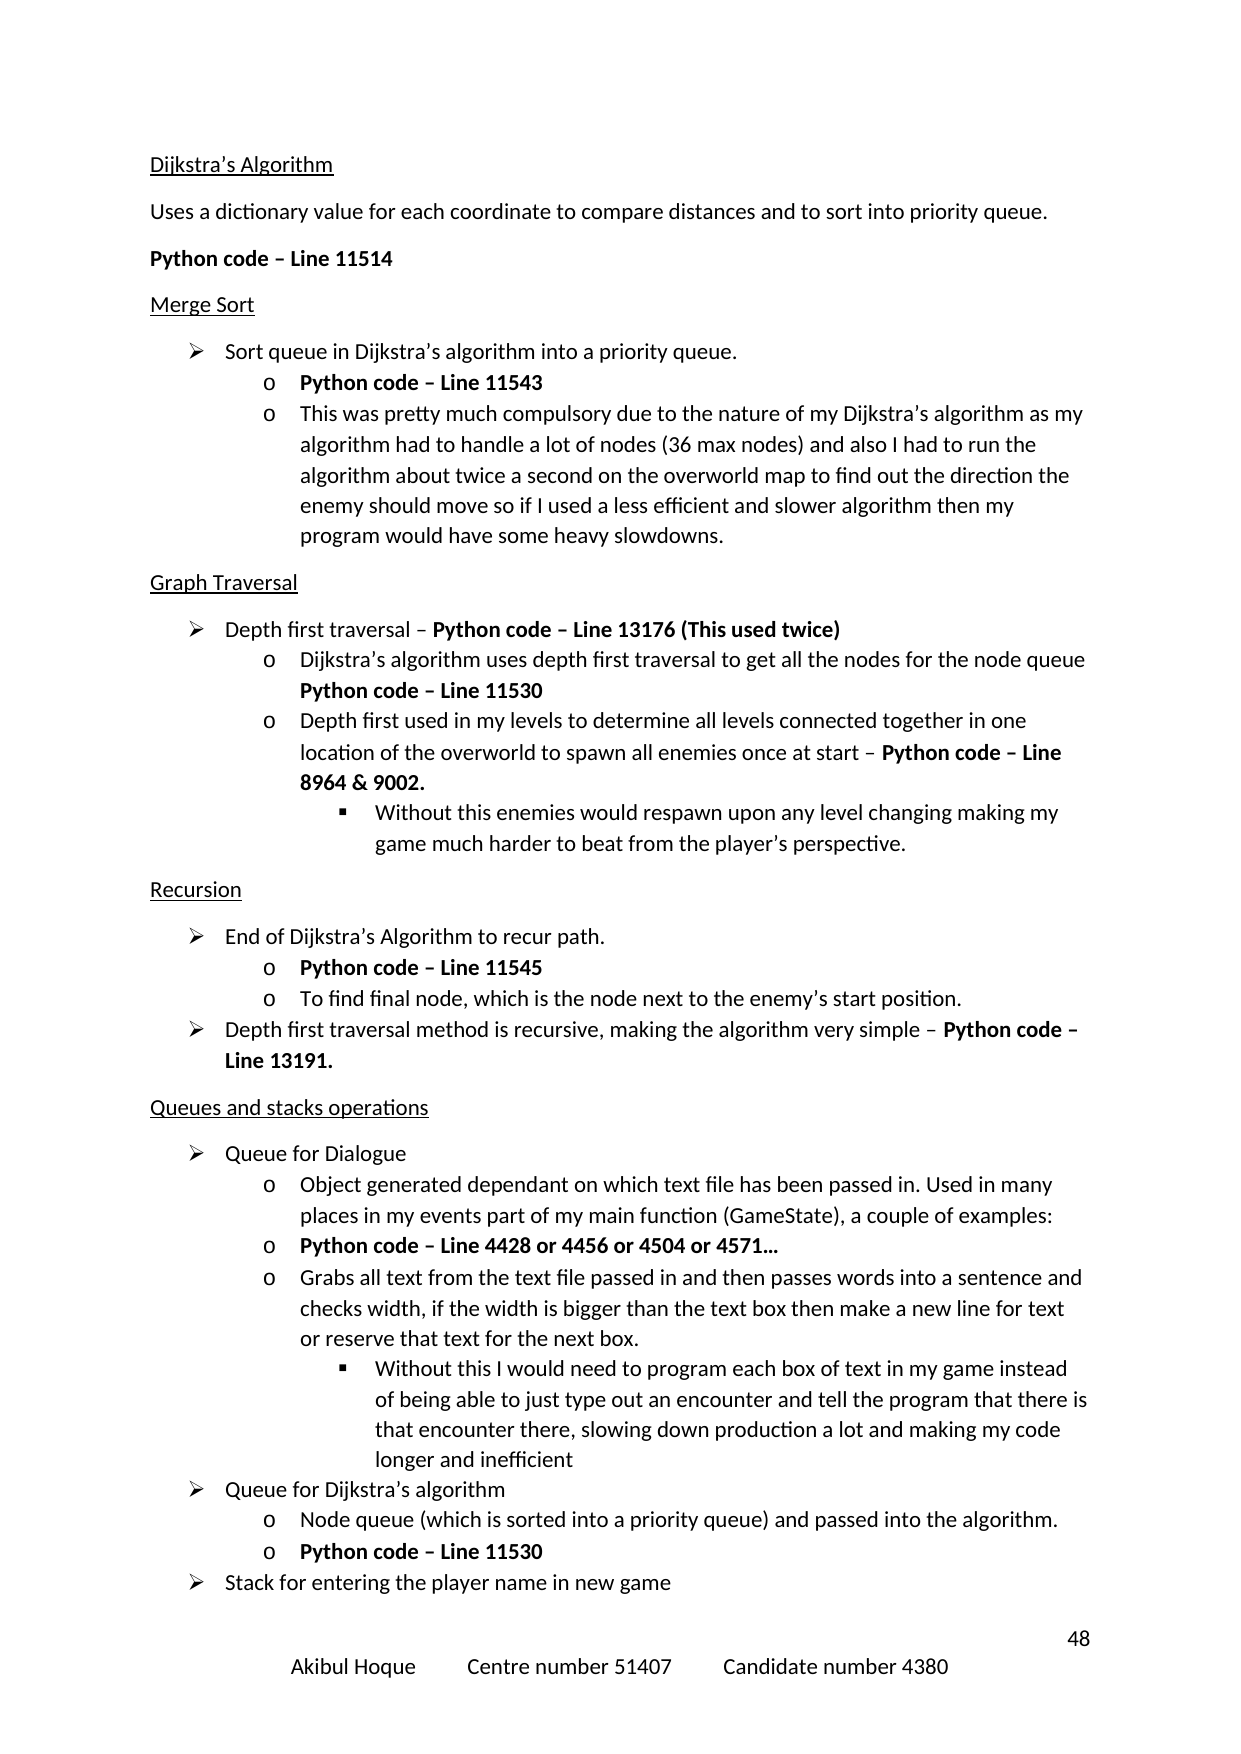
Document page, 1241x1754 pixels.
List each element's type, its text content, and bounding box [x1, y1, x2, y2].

list Depth first traversal – Python code – Line 13176 (This used twice) [187, 615, 1090, 643]
list Object generated dependant on which text file has been passed in. Used in many places in my events part of my main function (GameState), a couple of examples: [262, 1170, 1090, 1229]
list Stack for entering the player name in new game [187, 1568, 1090, 1596]
list Depth first used in my levels to determine all levels connected together in one location of the overworld to spawn all enemies once at start – Python code – Line 8964 & 9002. [262, 707, 1090, 796]
text Graph Traversal [150, 568, 1090, 596]
list Node queue (which is sorted into a priority queue) and passed into the algorithm. [262, 1506, 1090, 1535]
list Python code – Line 4428 or 4456 or 4504 or 4571… [262, 1231, 1090, 1260]
list This was pretty much compulsory due to the nature of my Dijkstra’s algorithm as my algorithm had to handle a lot of nodes (36 max nodes) and also I had to run the algorithm about twice a second on the overworld map to find out the direction the enemy should move so if I used a less efficient and slower algorithm then my program would have some heavy slowdowns. [262, 399, 1090, 549]
list To find final node, which is the node next to the enemy’s start position. [262, 984, 1090, 1013]
text Dijkstra’s Algorithm [150, 150, 1090, 178]
list Queue for Dijkstra’s algorithm [187, 1475, 1090, 1503]
list Sort queue in Dijkstra’s algorithm into a priority queue. [187, 337, 1090, 366]
list Dijkstra’s algorithm uses depth first traversal to get all the nodes for the node queue Python code – Line 11530 [262, 645, 1090, 704]
list Grabs all text from the text file passed in and then passes words into a sentence and checks width, if the width is bigger than the text box then make a new line for text or reserve that text for the next box. [262, 1263, 1090, 1352]
list Python code – Line 11545 [262, 953, 1090, 982]
list Depth first traversal method is recursive, making the algorithm very simple – Python code – Line 13191. [187, 1016, 1090, 1074]
list End of Dijkstra’s Algorithm to recur path. [187, 922, 1090, 950]
list Python code – Line 11543 [262, 368, 1090, 397]
list Without this enemies would respawn upon any level changing making my game much harder to beat from the player’s perspective. [337, 798, 1090, 857]
text Merge Sort [150, 291, 1090, 319]
list Queue for Dialogue [187, 1139, 1090, 1167]
text Recursion [150, 876, 1090, 903]
text Queues and stacks operations [150, 1093, 1090, 1121]
text Uses a dictionary value for each coordinate to compare distances and to sort into priority queue. [150, 197, 1090, 225]
list Python code – Line 11530 [262, 1537, 1090, 1566]
list Without this I would need to program each box of text in my game instead of being able to just type out an encounter and tell the program that there is that encounter there, slowing down production a lot and making my code longer and inefficient [337, 1354, 1090, 1473]
text Python code – Line 11514 [150, 244, 1090, 272]
